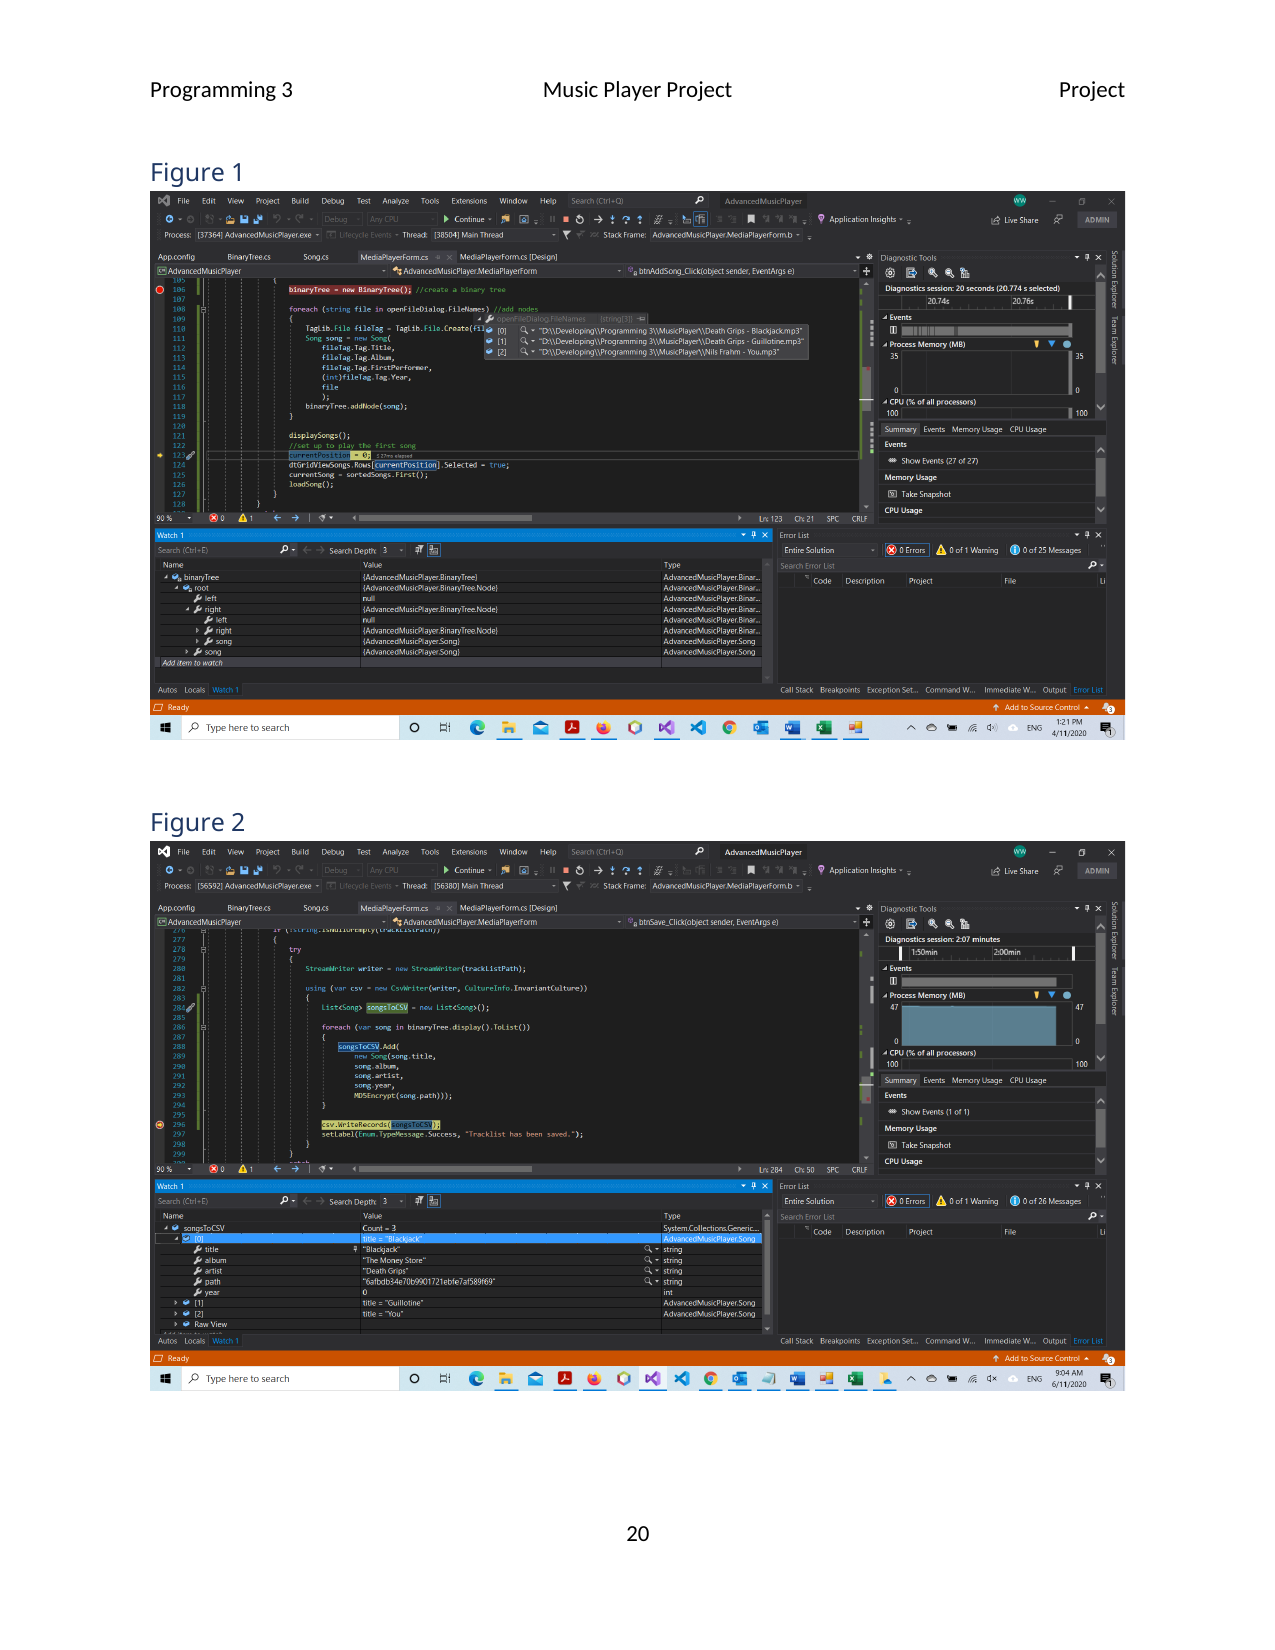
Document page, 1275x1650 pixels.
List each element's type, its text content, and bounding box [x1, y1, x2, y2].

subtitle Figure 2 [150, 805, 1125, 839]
picture [150, 841, 1125, 1391]
subtitle Figure 1 [150, 154, 1125, 188]
picture [150, 191, 1125, 740]
